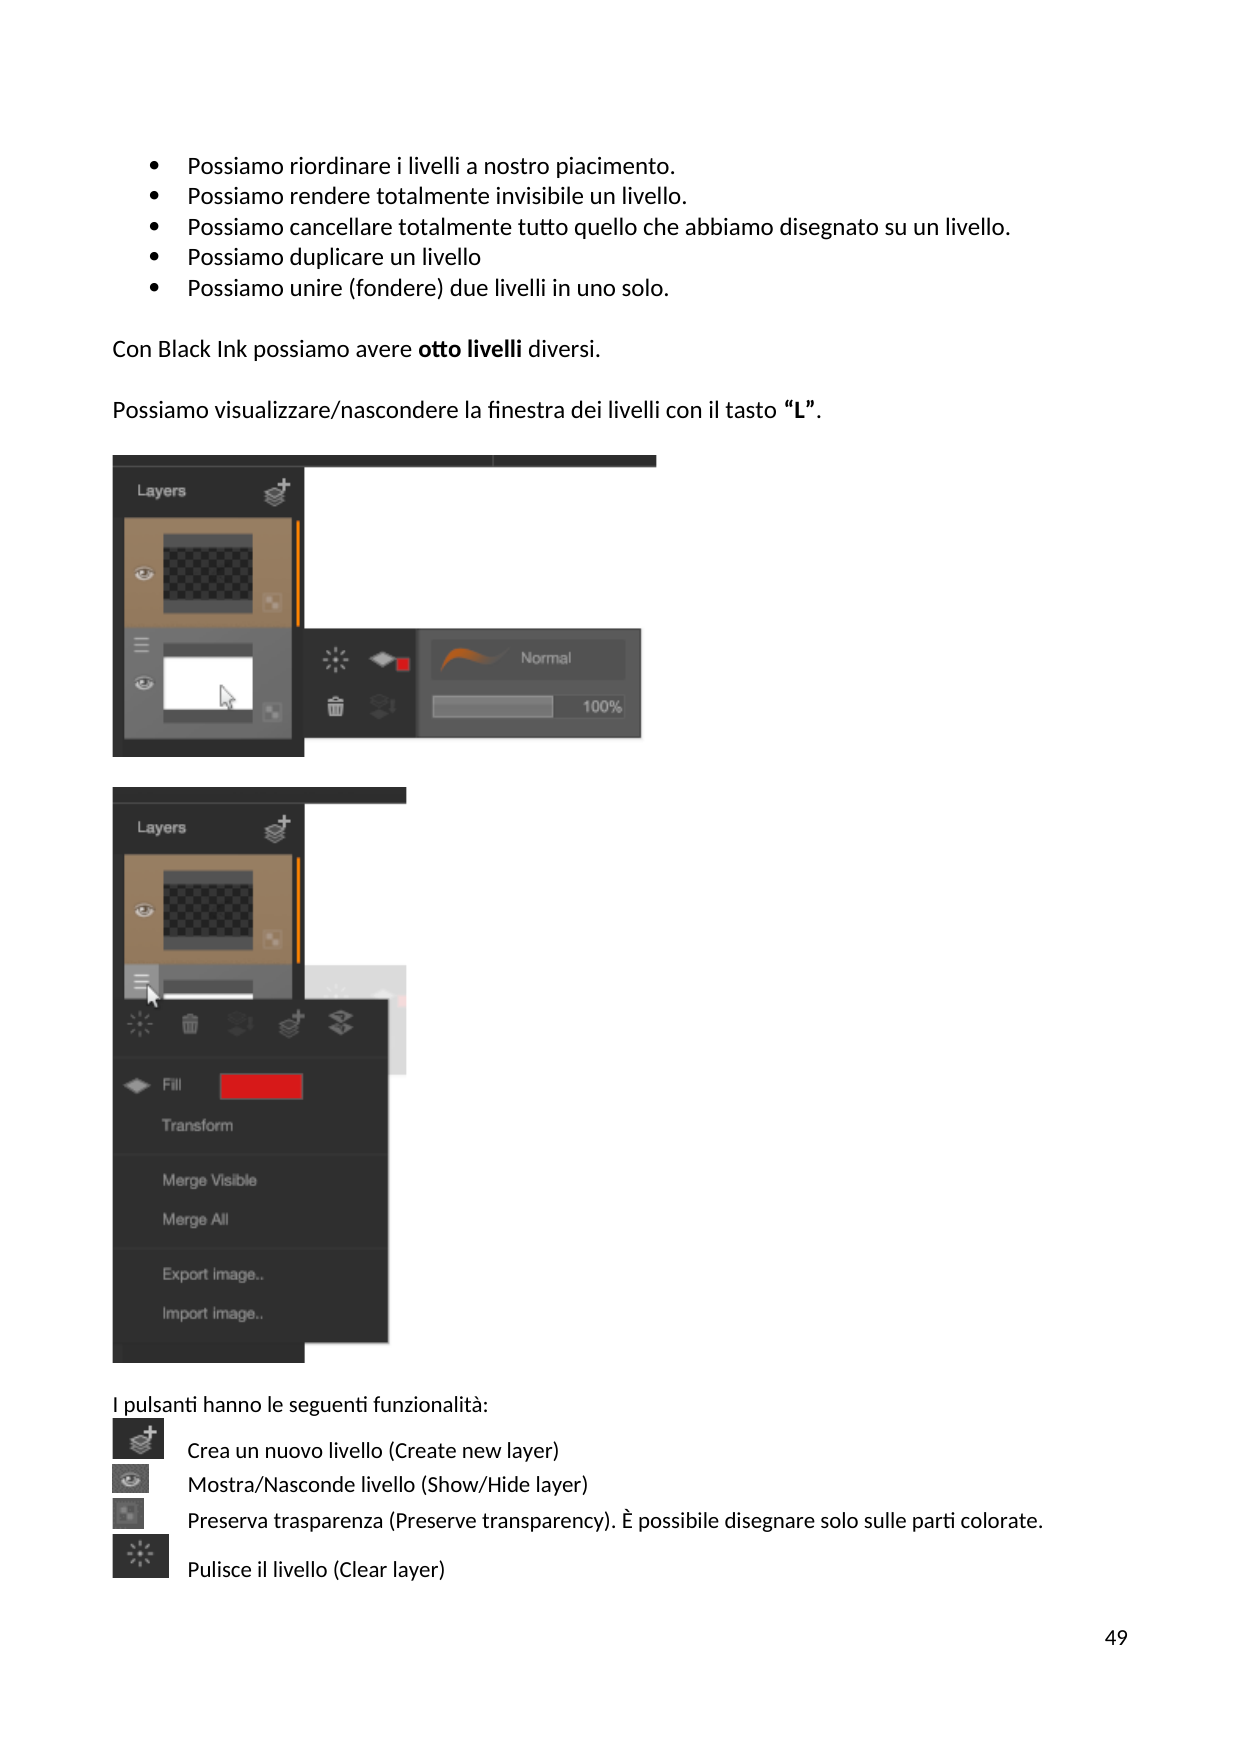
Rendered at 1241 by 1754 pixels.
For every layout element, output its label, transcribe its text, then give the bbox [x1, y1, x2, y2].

picture [112, 1498, 144, 1529]
text Pulisce il livello (Clear layer) [112, 1534, 1128, 1583]
text Con Black Ink possiamo avere otto livelli diversi. [112, 333, 1128, 364]
text Mostra/Nasconde livello (Show/Hide layer) [112, 1465, 1128, 1499]
list Possiamo duplicare un livello [150, 242, 1128, 272]
list Possiamo cancellare totalmente tutto quello che abbiamo disegnato su un livello. [150, 211, 1128, 242]
picture [112, 787, 407, 1363]
picture [112, 1418, 164, 1459]
text Possiamo visualizzare/nascondere la finestra dei livelli con il tasto “L”. [112, 394, 1128, 425]
list Possiamo unire (fondere) due livelli in uno solo. [150, 272, 1128, 303]
list Possiamo riordinare i livelli a nostro piacimento. [150, 150, 1128, 181]
picture [112, 1534, 169, 1578]
list Possiamo rendere totalmente invisibile un livello. [150, 181, 1128, 211]
text I pulsanti hanno le seguenti funzionalità: [112, 1390, 1128, 1418]
text Preserva trasparenza (Preserve transparency). È possibile disegnare solo sulle parti colorate. [112, 1499, 1128, 1534]
picture [112, 1464, 149, 1493]
text Crea un nuovo livello (Create new layer) [112, 1418, 1128, 1465]
picture [112, 455, 657, 757]
